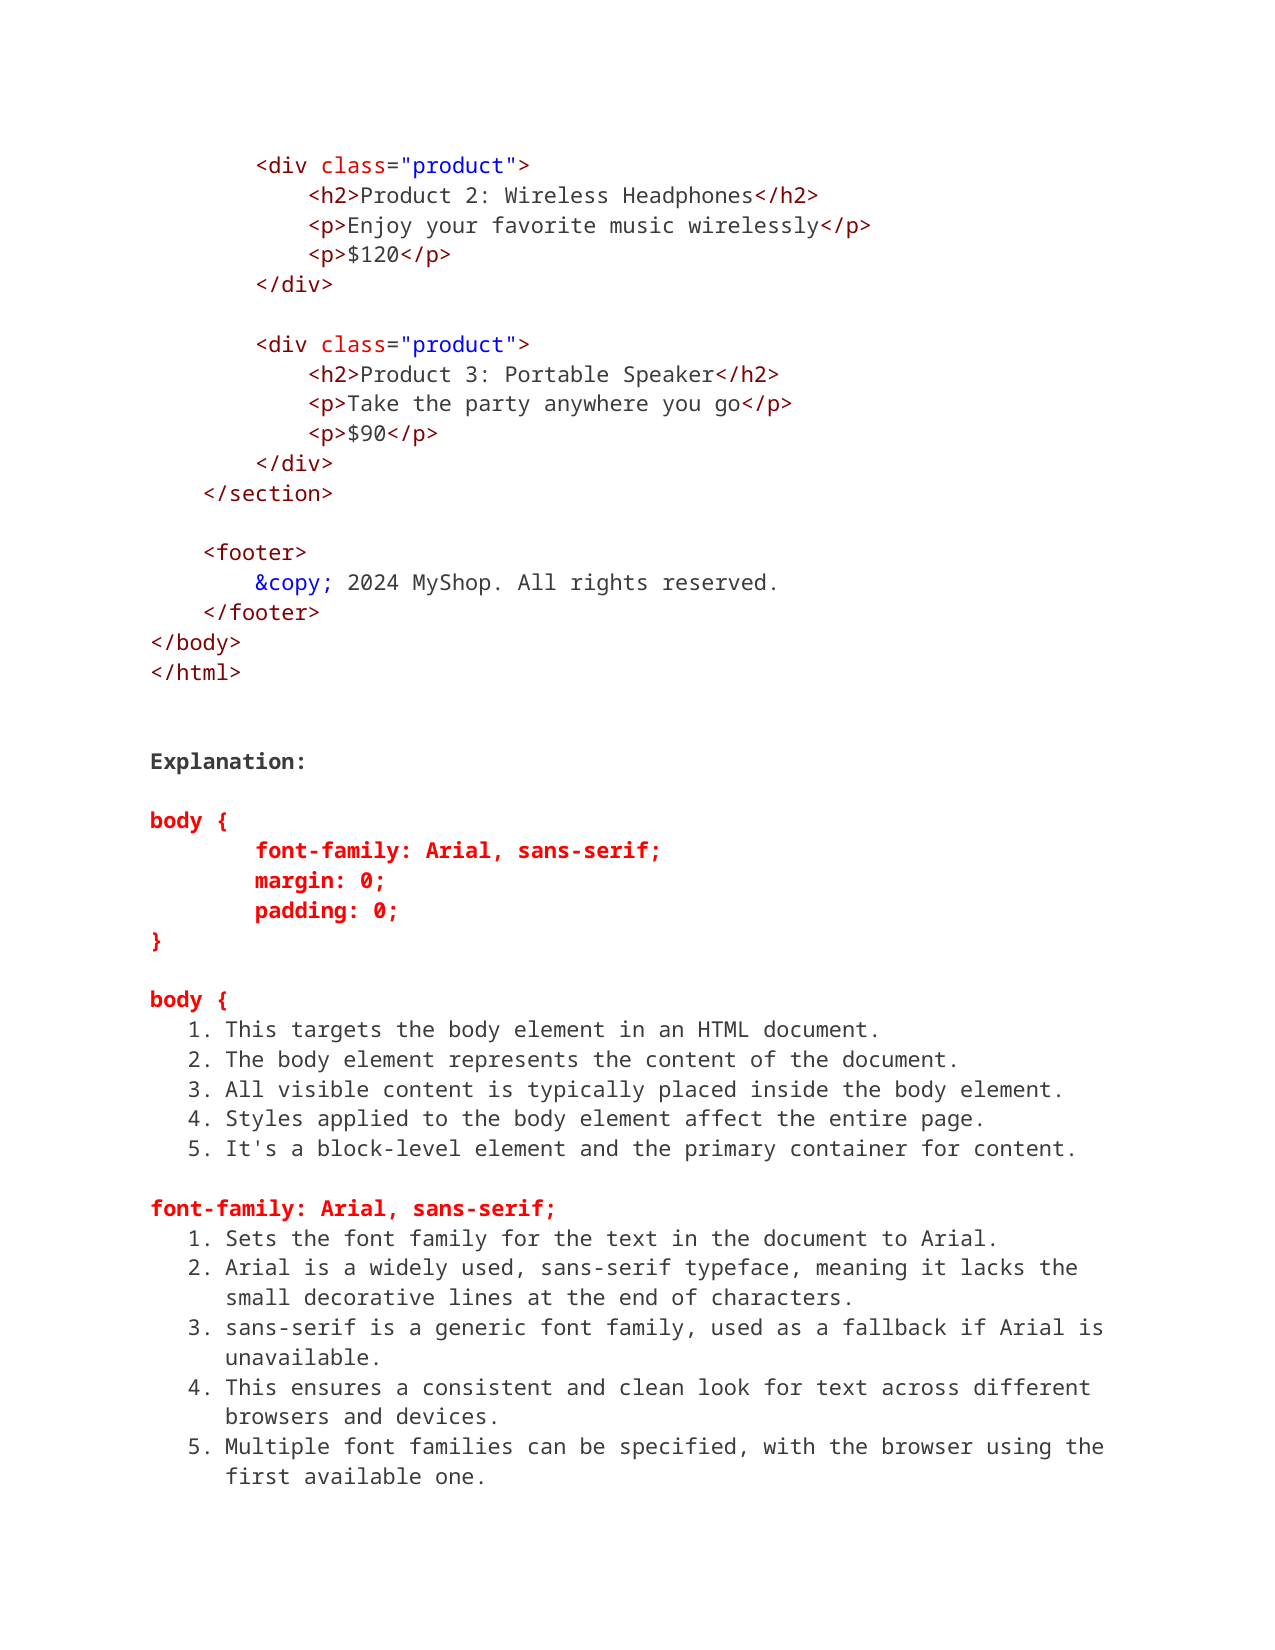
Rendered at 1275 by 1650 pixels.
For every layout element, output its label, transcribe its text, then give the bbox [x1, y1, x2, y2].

text margin: 0; [150, 865, 1125, 895]
list Sets the font family for the text in the document to Arial. [187, 1222, 1125, 1252]
text body { [150, 805, 1125, 835]
text body { [150, 984, 1125, 1014]
text </section> [150, 478, 1125, 507]
list Arial is a widely used, sans-serif typeface, meaning it lacks the small decorative lines at the end of characters. [187, 1252, 1125, 1312]
text padding: 0; [150, 895, 1125, 924]
text <div class="product"> [150, 329, 1125, 358]
text </div> [150, 269, 1125, 299]
text Explanation: [150, 746, 1125, 776]
list All visible content is typically placed inside the body element. [187, 1073, 1125, 1103]
list Multiple font families can be specified, with the browser using the first available one. [187, 1431, 1125, 1491]
list The body element represents the content of the document. [187, 1044, 1125, 1073]
text &copy; 2024 MyShop. All rights reserved. [150, 567, 1125, 597]
text <p>$120</p> [150, 239, 1125, 269]
text <div class="product"> [150, 150, 1125, 180]
text </html> [150, 656, 1125, 686]
text font-family: Arial, sans-serif; [150, 1193, 1125, 1222]
list This targets the body element in an HTML document. [187, 1014, 1125, 1044]
text </div> [150, 448, 1125, 478]
text <p>Take the party anywhere you go</p> [150, 388, 1125, 418]
list sans-serif is a generic font family, used as a fallback if Arial is unavailable. [187, 1312, 1125, 1371]
list This ensures a consistent and clean look for text across different browsers and devices. [187, 1371, 1125, 1431]
text <footer> [150, 537, 1125, 567]
text </footer> [150, 597, 1125, 627]
list It's a block-level element and the primary container for content. [187, 1133, 1125, 1163]
text } [150, 924, 1125, 954]
text <p>Enjoy your favorite music wirelessly</p> [150, 209, 1125, 239]
text font-family: Arial, sans-serif; [150, 835, 1125, 865]
text <h2>Product 3: Portable Speaker</h2> [150, 358, 1125, 388]
list Styles applied to the body element affect the entire page. [187, 1103, 1125, 1133]
text </body> [150, 627, 1125, 656]
text <h2>Product 2: Wireless Headphones</h2> [150, 180, 1125, 209]
text <p>$90</p> [150, 418, 1125, 448]
